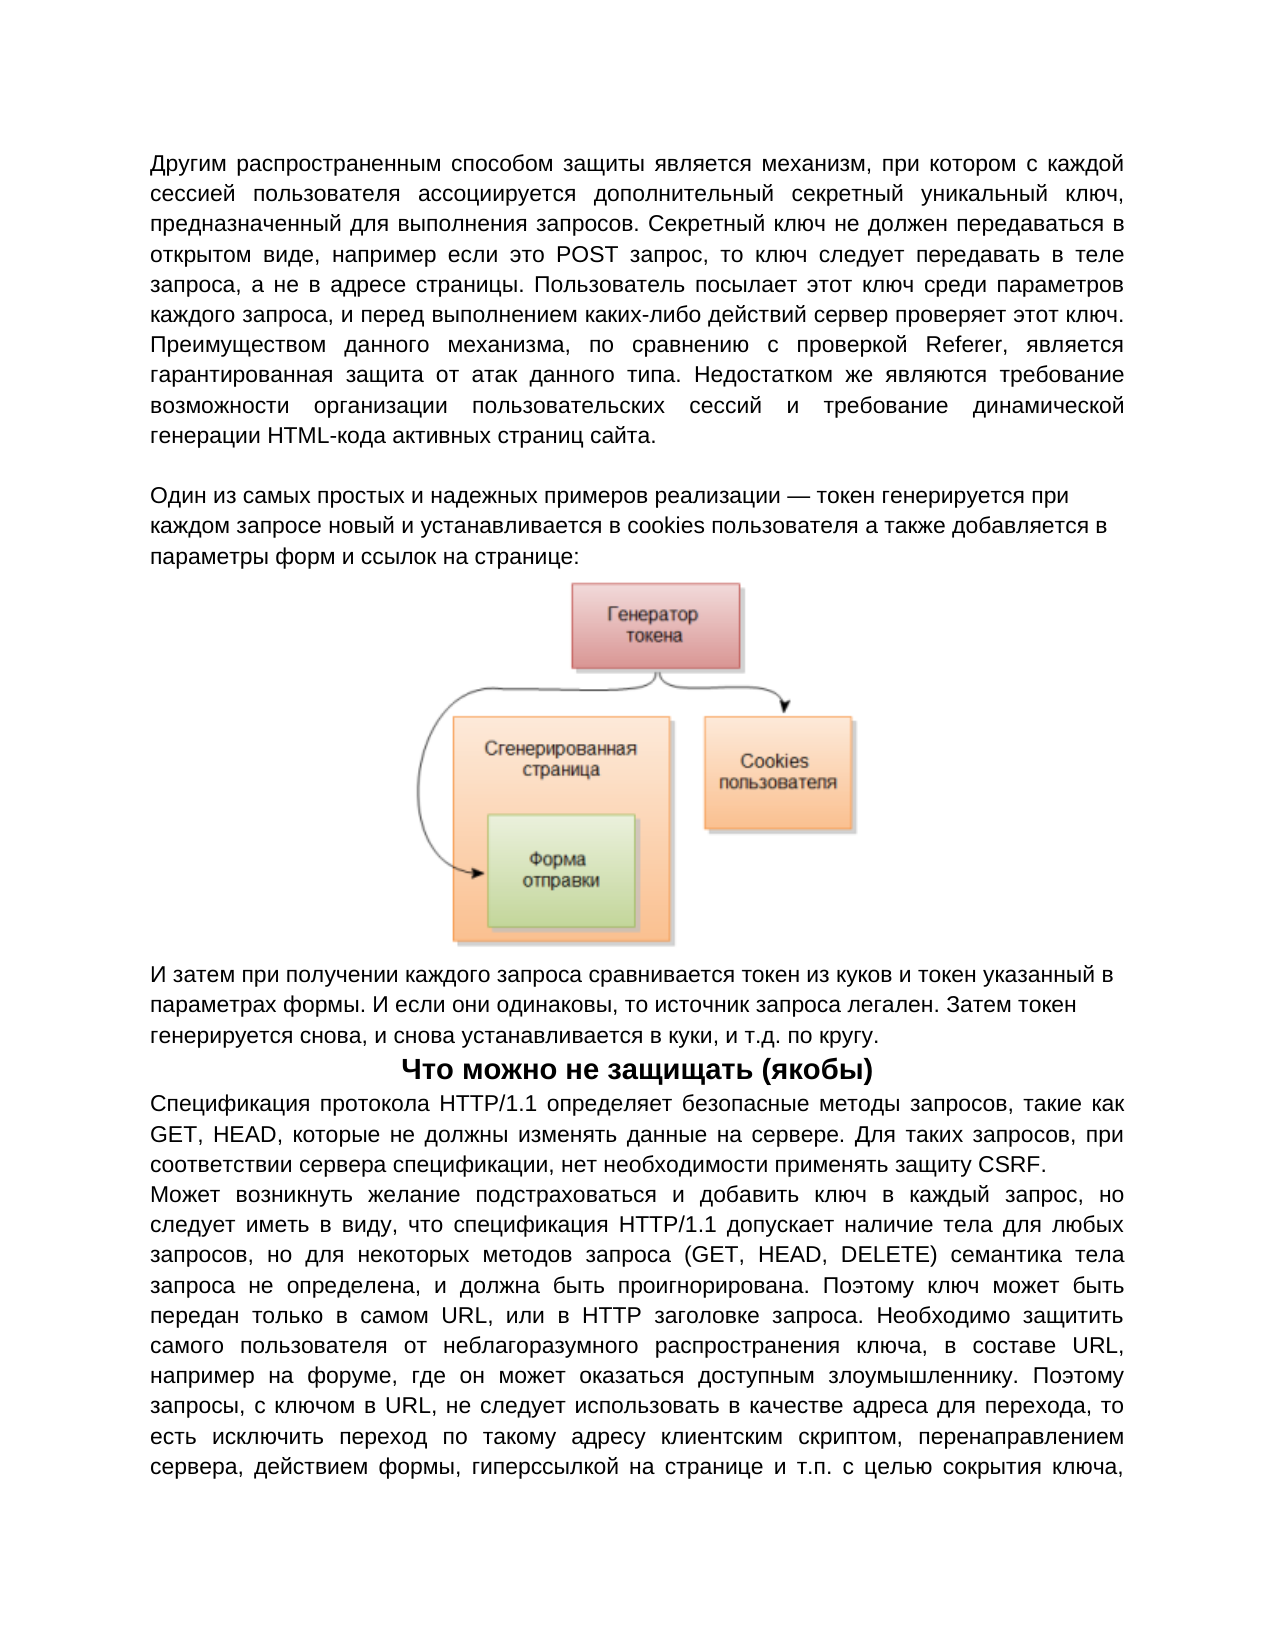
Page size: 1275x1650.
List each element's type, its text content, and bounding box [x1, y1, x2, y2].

text Что можно не защищать (якобы) [150, 1052, 1125, 1085]
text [150, 1181, 1125, 1479]
text И затем при получении каждого запроса сравнивается токен из куков и токен указанный в параметрах формы. И если они одинаковы, то источник запроса легален. Затем токен генерируется снова, и снова устанавливается в куки, и т.д. по кругу. [150, 961, 1125, 1048]
text Спецификация протокола HTTP/1.1 определяет безопасные методы запросов, такие как GET, HEAD, которые не должны изменять данные на сервере. Для таких запросов, при соответствии сервера спецификации, нет необходимости применять защиту CSRF. [150, 1090, 1125, 1177]
text Один из самых простых и надежных примеров реализации — токен генерируется при каждом запросе новый и устанавливается в cookies пользователя а также добавляется в параметры форм и ссылок на странице: [150, 482, 1125, 569]
picture [403, 572, 872, 958]
text Другим распространенным способом защиты является механизм, при котором с каждой сессией пользователя ассоциируется дополнительный секретный уникальный ключ, предназначенный для выполнения запросов. Секретный ключ не должен передаваться в открытом виде, например если это POST запрос, то ключ следует передавать в теле запроса, а не в адресе страницы. Пользователь посылает этот ключ среди параметров каждого запроса, и перед выполнением каких-либо действий сервер проверяет этот ключ. Преимуществом данного механизма, по сравнению с проверкой Referer, является гарантированная защита от атак данного типа. Недостатком же являются требование возможности организации пользовательских сессий и требование динамической генерации HTML-кода активных страниц сайта. [150, 150, 1125, 448]
